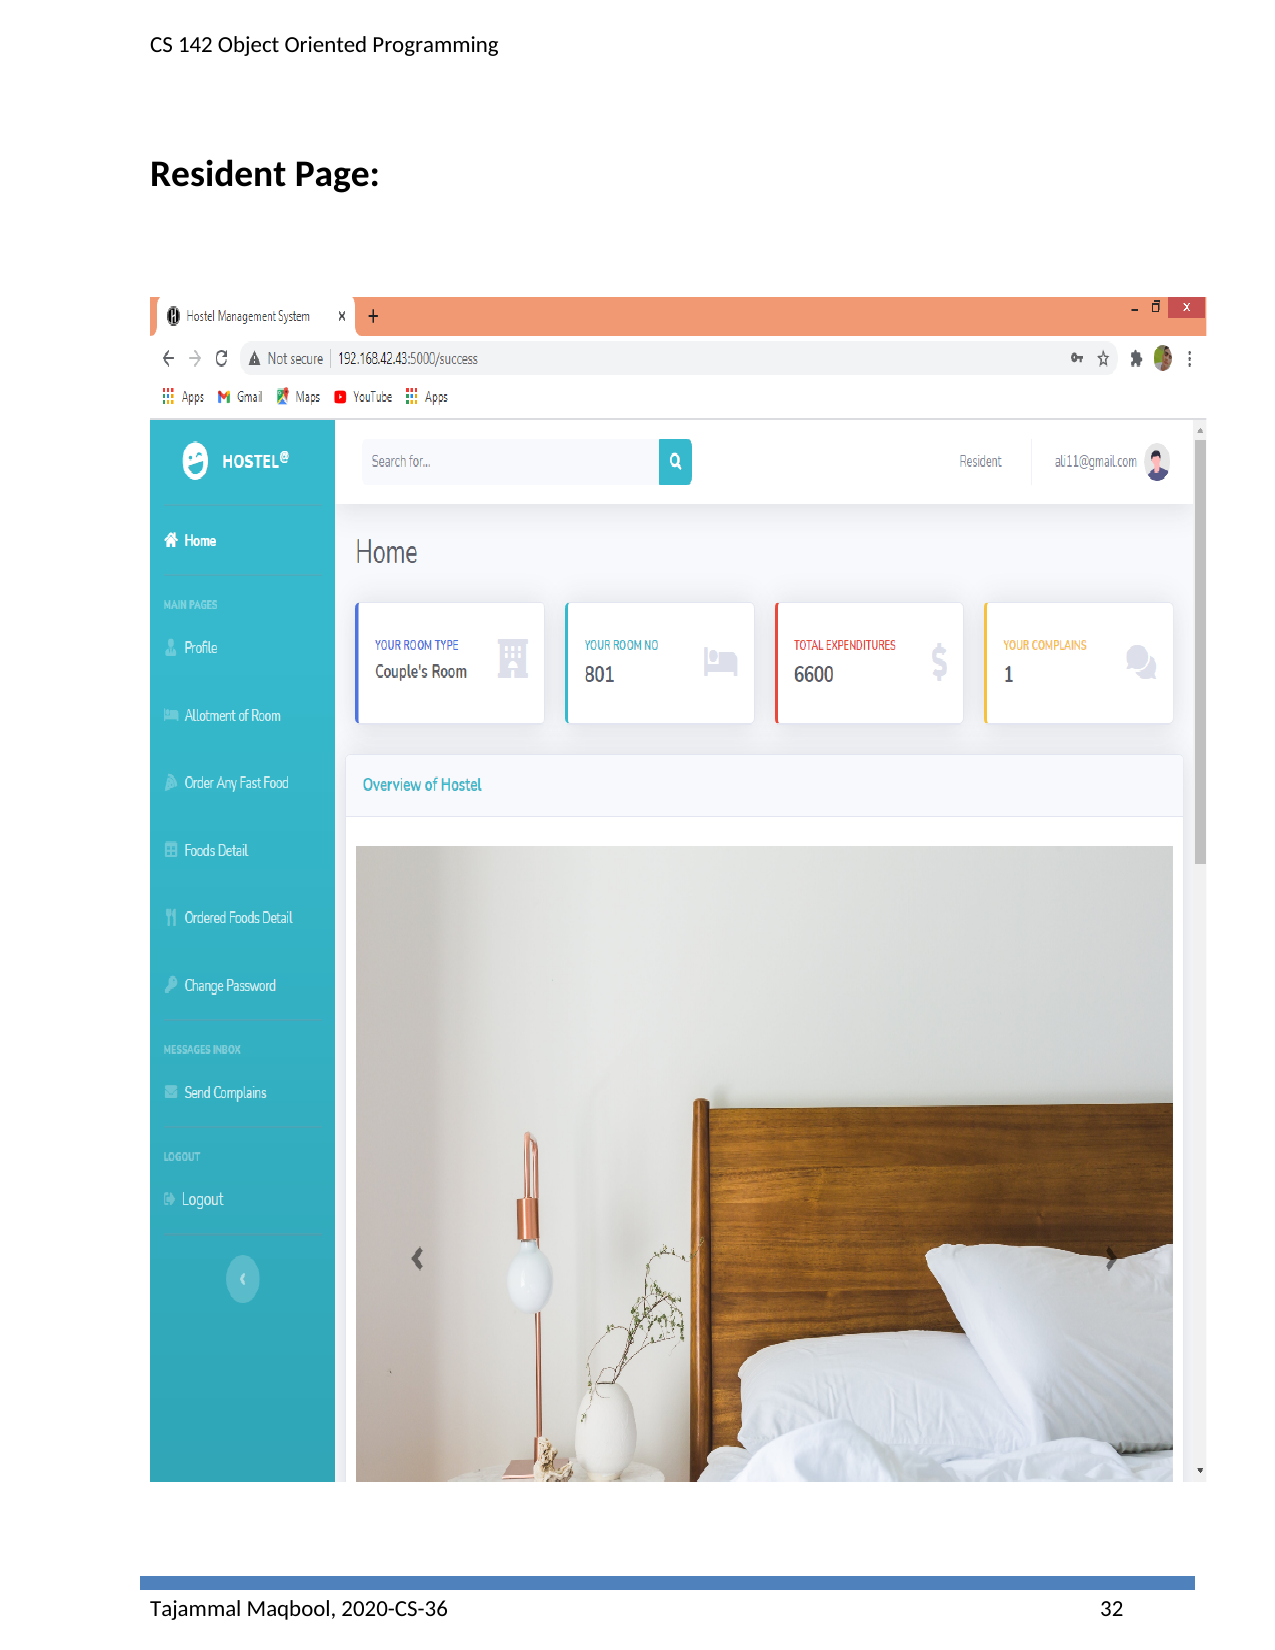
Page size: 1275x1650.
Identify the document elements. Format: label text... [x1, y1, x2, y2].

picture [150, 297, 1207, 1482]
text Resident Page: [150, 150, 1125, 196]
